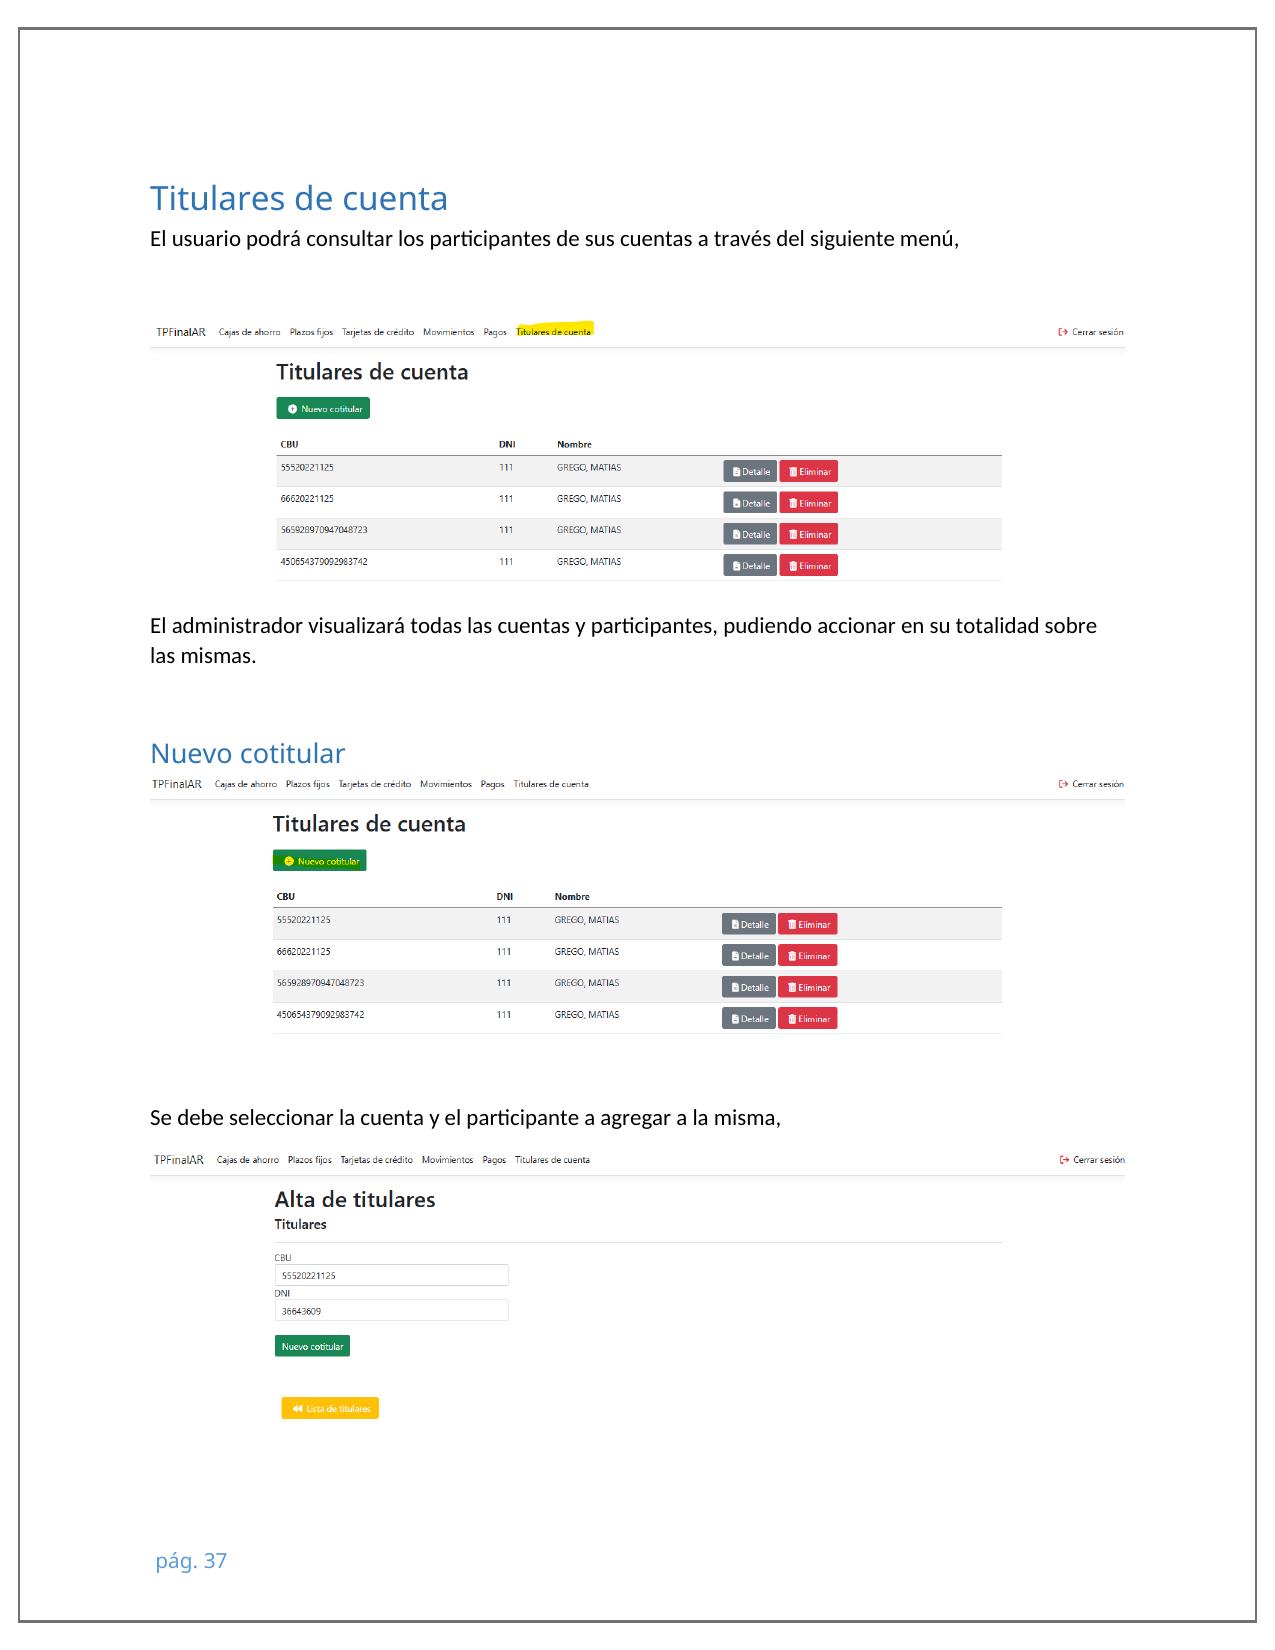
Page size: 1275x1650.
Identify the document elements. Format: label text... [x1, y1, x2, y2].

text El usuario podrá consultar los participantes de sus cuentas a través del siguiente menú, [150, 224, 1125, 252]
text Se debe seleccionar la cuenta y el participante a agregar a la misma, [150, 1103, 1125, 1131]
picture [150, 774, 1125, 1037]
text El administrador visualizará todas las cuentas y participantes, pudiendo accionar en su totalidad sobre las mismas. [150, 611, 1125, 669]
subtitle Nuevo cotitular [150, 735, 1125, 772]
picture [150, 317, 1125, 592]
picture [150, 1149, 1125, 1444]
subtitle Titulares de cuenta [150, 175, 1125, 220]
